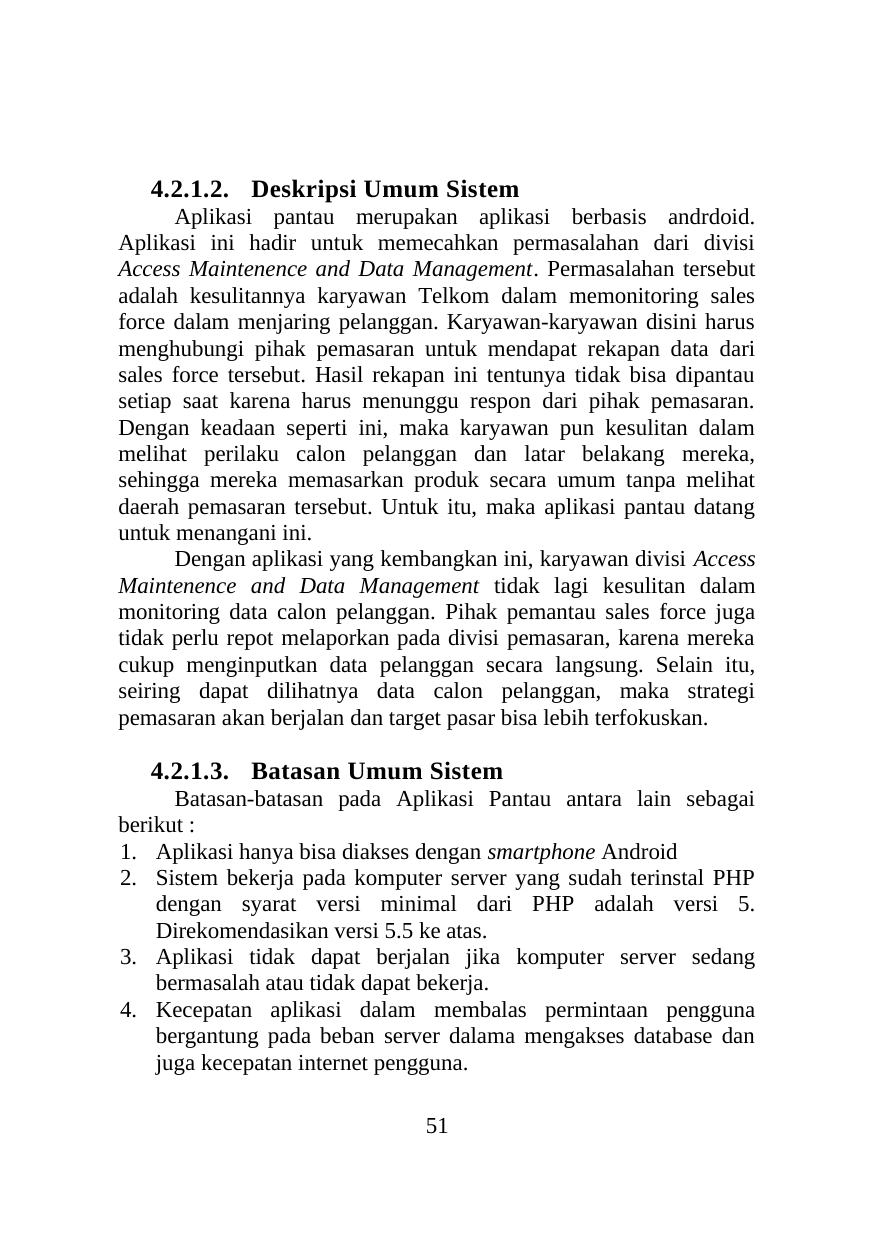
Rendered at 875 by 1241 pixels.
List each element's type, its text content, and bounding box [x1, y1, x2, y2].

subtitle Deskripsi Umum Sistem [151, 174, 756, 203]
text Dengan aplikasi yang kembangkan ini, karyawan divisi Access Maintenence and Data Management tidak lagi kesulitan dalam monitoring data calon pelanggan. Pihak pemantau sales force juga tidak perlu repot melaporkan pada divisi pemasaran, karena mereka cukup menginputkan data pelanggan secara langsung. Selain itu, seiring dapat dilihatnya data calon pelanggan, maka strategi pemasaran akan berjalan dan target pasar bisa lebih terfokuskan. [118, 545, 756, 730]
list Aplikasi tidak dapat berjalan jika komputer server sedang bermasalah atau tidak dapat bekerja. [137, 943, 756, 996]
subtitle Batasan Umum Sistem [151, 756, 756, 785]
text Aplikasi pantau merupakan aplikasi berbasis andrdoid. Aplikasi ini hadir untuk memecahkan permasalahan dari divisi Access Maintenence and Data Management. Permasalahan tersebut adalah kesulitannya karyawan Telkom dalam memonitoring sales force dalam menjaring pelanggan. Karyawan-karyawan disini harus menghubungi pihak pemasaran untuk mendapat rekapan data dari sales force tersebut. Hasil rekapan ini tentunya tidak bisa dipantau setiap saat karena harus menunggu respon dari pihak pemasaran. Dengan keadaan seperti ini, maka karyawan pun kesulitan dalam melihat perilaku calon pelanggan dan latar belakang mereka, sehingga mereka memasarkan produk secara umum tanpa melihat daerah pemasaran tersebut. Untuk itu, maka aplikasi pantau datang untuk menangani ini. [118, 203, 756, 545]
list Aplikasi hanya bisa diakses dengan smartphone Android [137, 838, 756, 864]
list Kecepatan aplikasi dalam membalas permintaan pengguna bergantung pada beban server dalama mengakses database dan juga kecepatan internet pengguna. [137, 996, 756, 1075]
list Sistem bekerja pada komputer server yang sudah terinstal PHP dengan syarat versi minimal dari PHP adalah versi 5. Direkomendasikan versi 5.5 ke atas. [137, 864, 756, 943]
text Batasan-batasan pada Aplikasi Pantau antara lain sebagai berikut : [118, 785, 756, 838]
